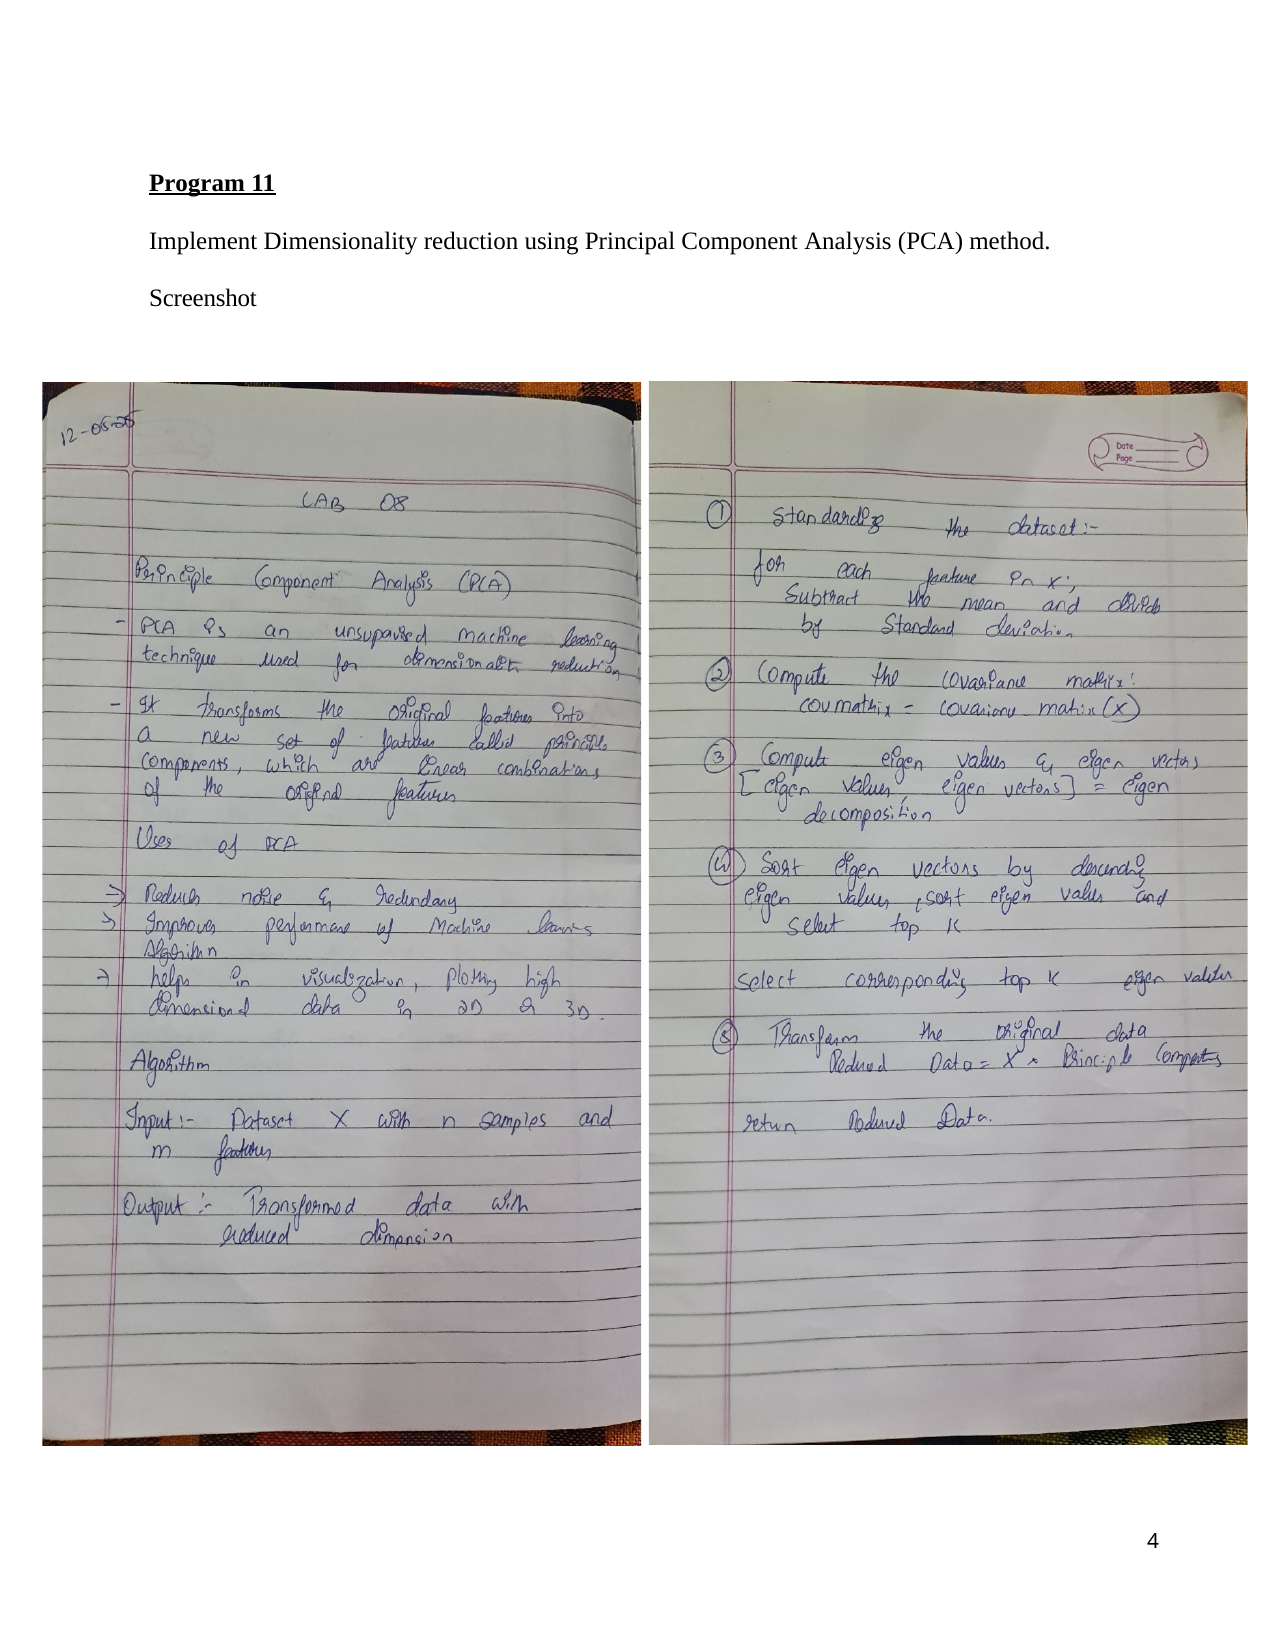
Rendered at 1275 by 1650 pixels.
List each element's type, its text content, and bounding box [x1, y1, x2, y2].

picture [648, 381, 1248, 1445]
text Screenshot [149, 283, 1162, 312]
subtitle Program 11 [149, 168, 1162, 197]
text Implement Dimensionality reduction using Principal Component Analysis (PCA) method. [149, 226, 1162, 254]
picture [42, 382, 642, 1446]
